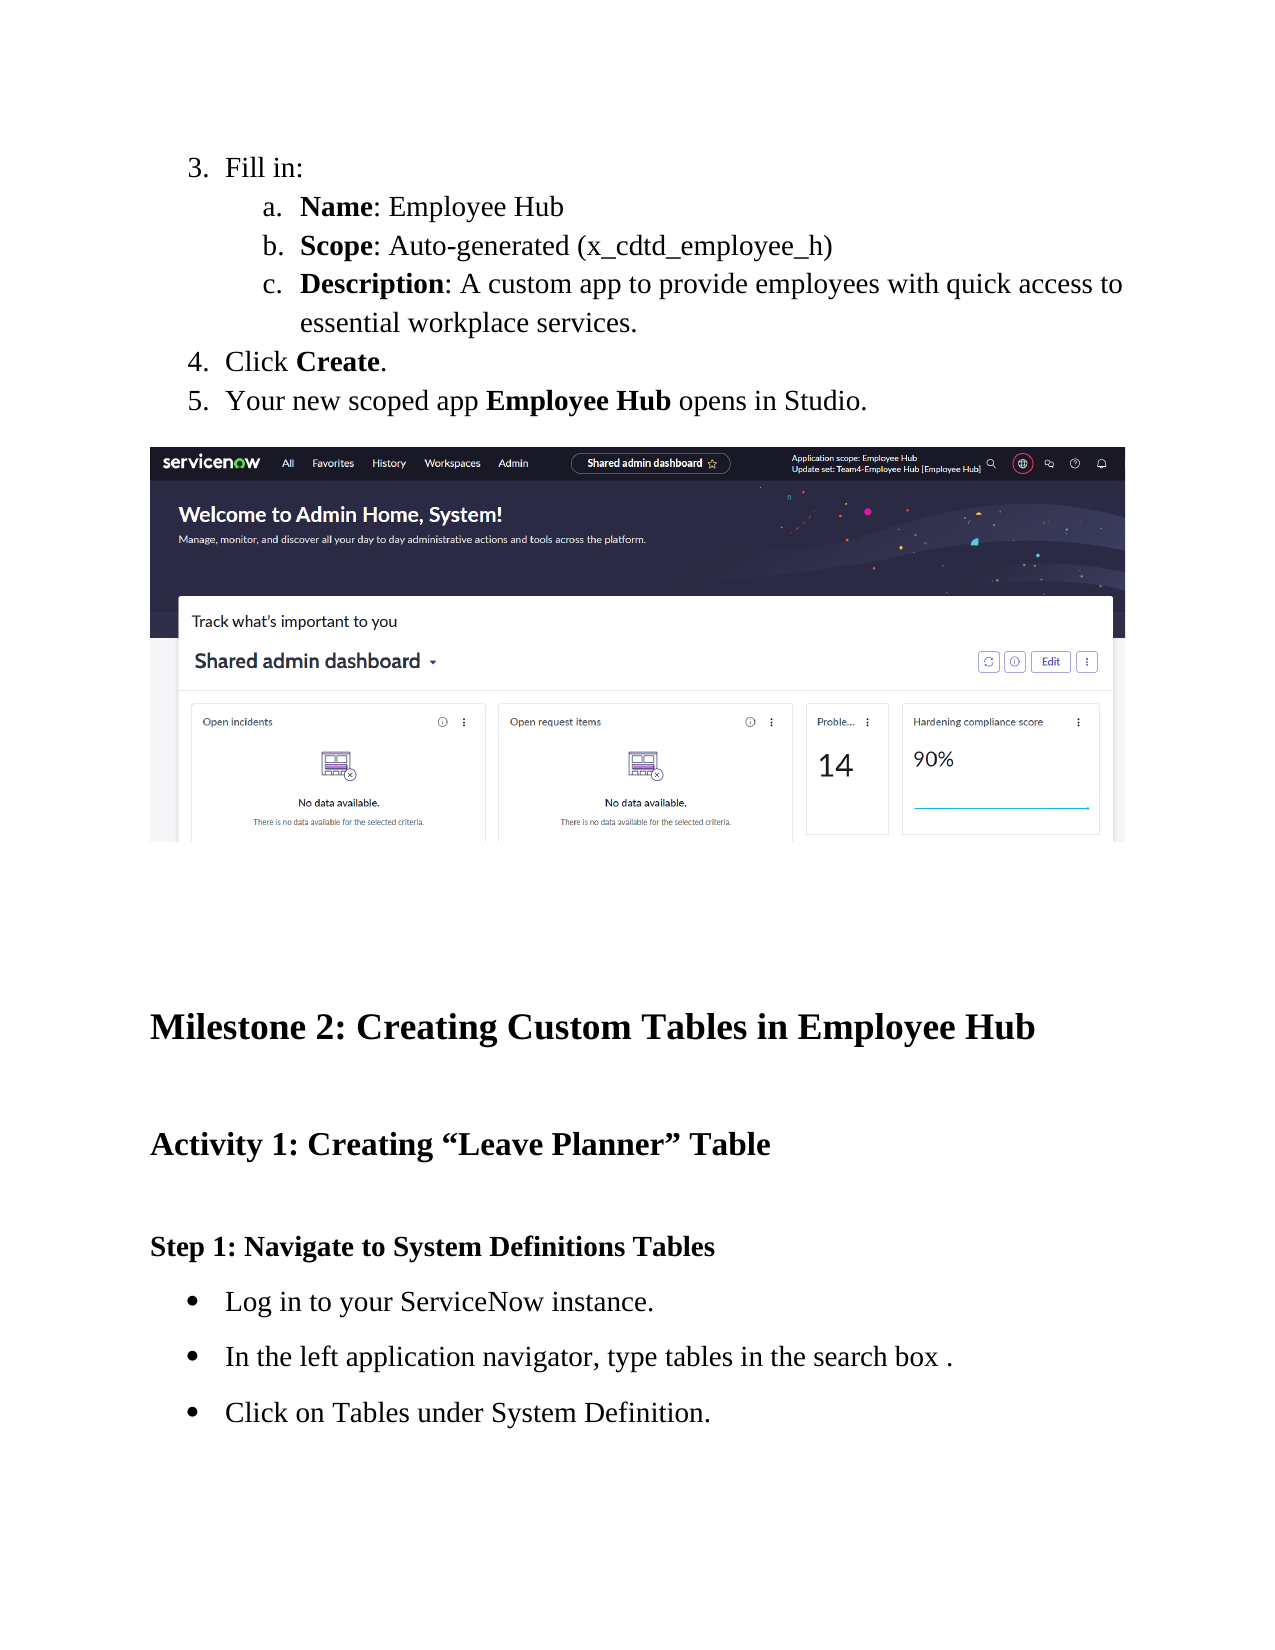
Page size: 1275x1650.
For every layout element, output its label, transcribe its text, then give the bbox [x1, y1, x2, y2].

subtitle Milestone 2: Creating Custom Tables in Employee Hub [150, 1004, 1125, 1048]
list Click Create. [187, 344, 1125, 378]
list Name: Employee Hub [262, 189, 1125, 222]
list Your new scoped app Employee Hub opens in Studio. [187, 383, 1125, 417]
subtitle Activity 1: Creating “Leave Planner” Table [150, 1124, 1125, 1162]
picture [150, 447, 1125, 842]
list Log in to your ServiceNow instance. [187, 1284, 1125, 1318]
list Scope: Auto-generated (x_cdtd_employee_h) [262, 228, 1125, 261]
text Step 1: Navigate to System Definitions Tables [150, 1229, 1125, 1262]
list Description: A custom app to provide employees with quick access to essential workplace services. [262, 267, 1125, 339]
list In the left application navigator, type tables in the search box . [187, 1339, 1125, 1373]
list Fill in: [187, 150, 1125, 183]
list Click on Tables under System Definition. [187, 1395, 1125, 1428]
